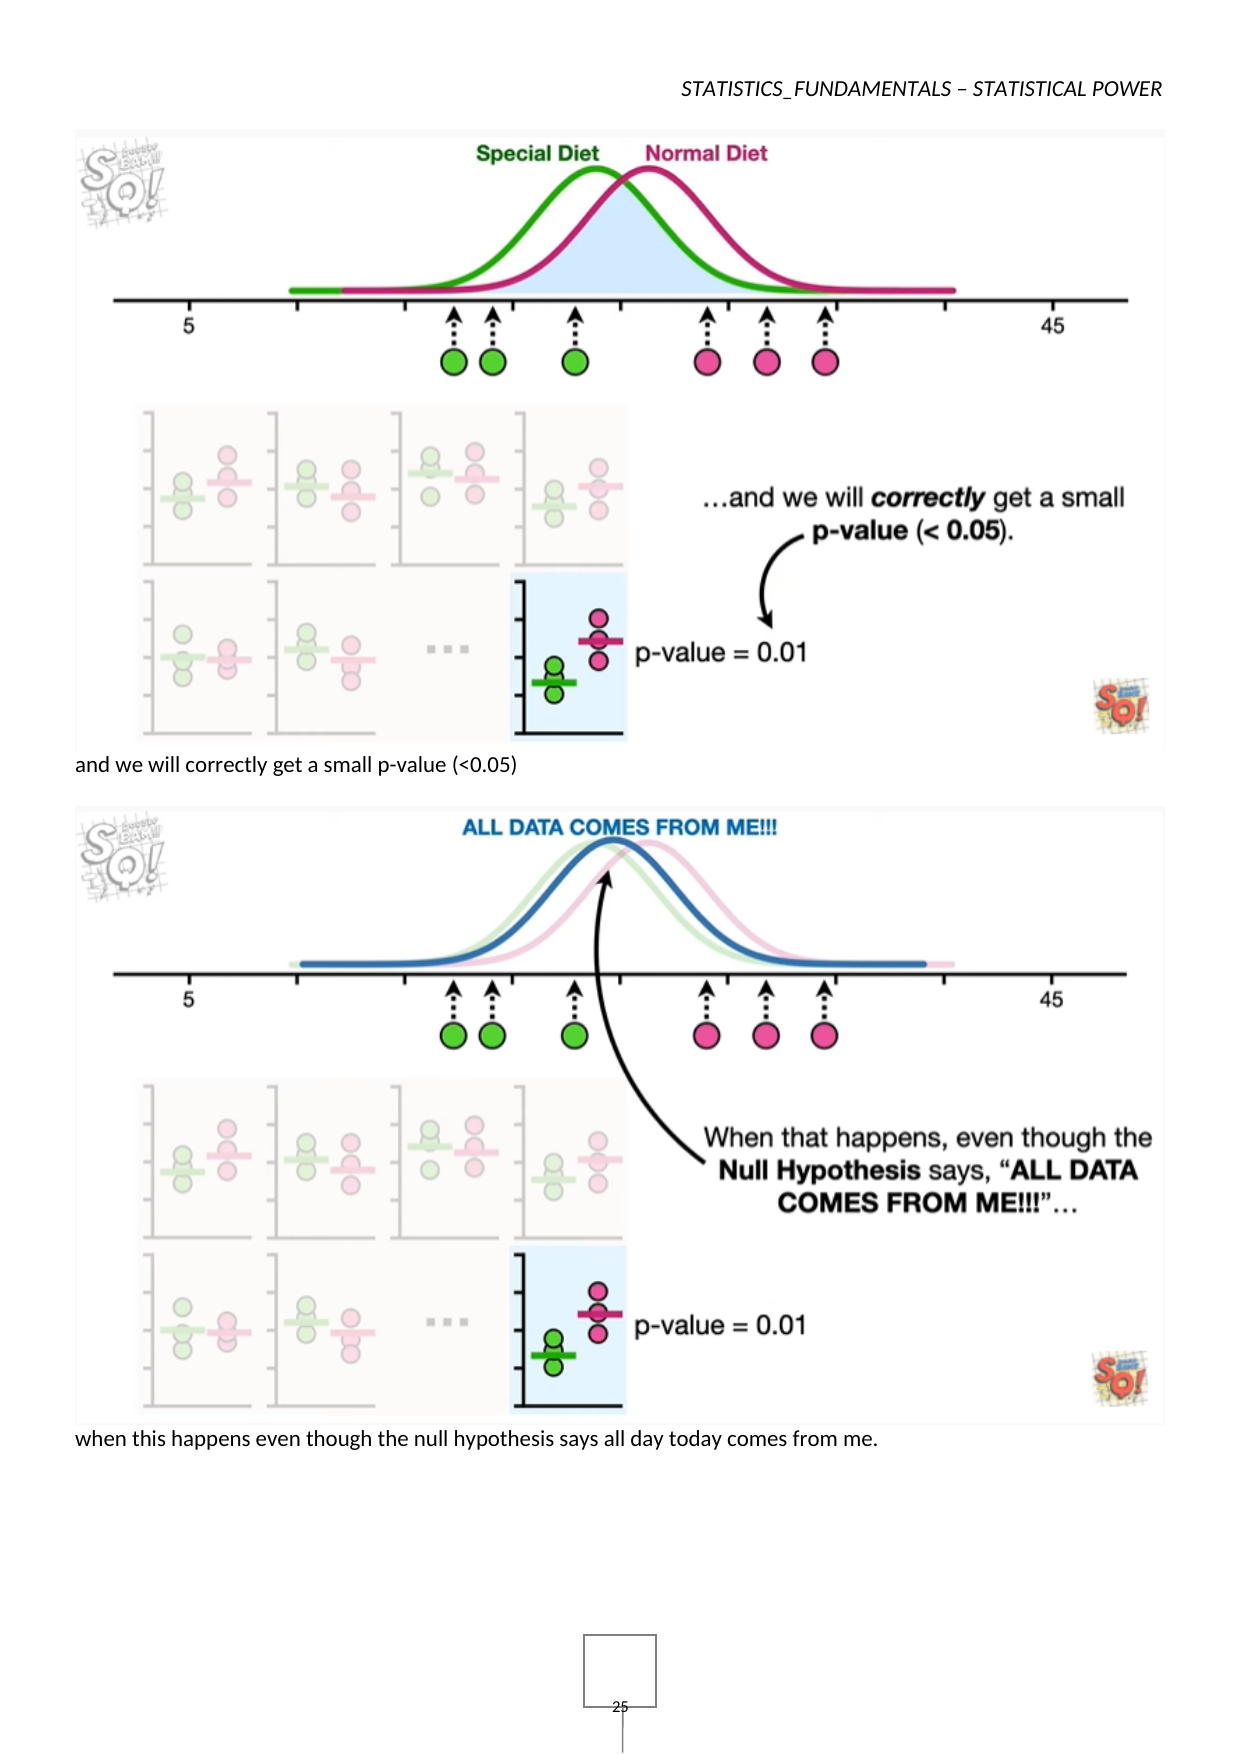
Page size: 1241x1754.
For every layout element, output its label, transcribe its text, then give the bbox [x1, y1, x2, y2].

text when this happens even though the null hypothesis says all day today comes from me. [75, 1425, 1165, 1452]
text and we will correctly get a small p-value (<0.05) [75, 751, 1165, 778]
picture [75, 806, 1166, 1425]
picture [75, 129, 1166, 751]
